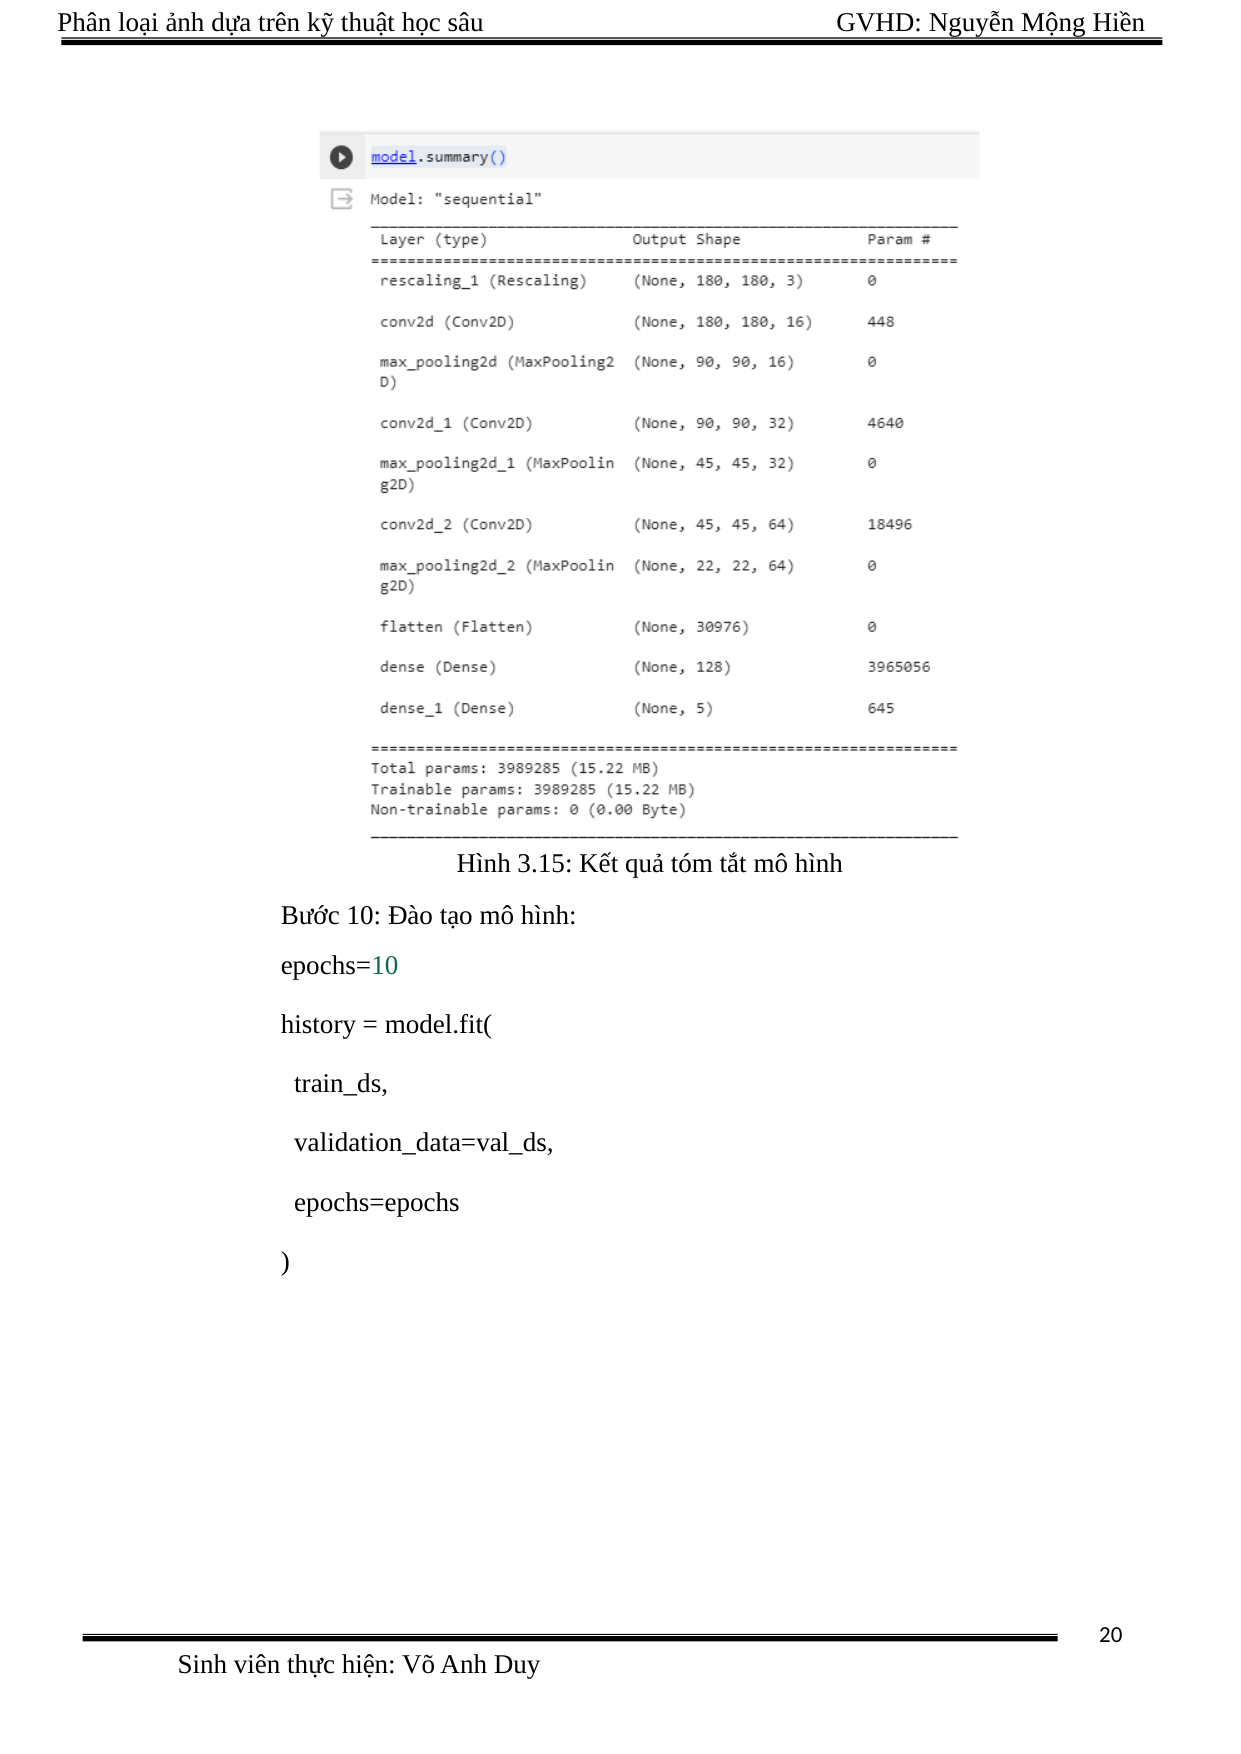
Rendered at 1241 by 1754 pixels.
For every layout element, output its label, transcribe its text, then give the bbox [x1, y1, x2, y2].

text Hình 3.15: Kết quả tóm tắt mô hình [177, 847, 1122, 878]
text validation_data=val_ds, [281, 1127, 1122, 1158]
text history = model.fit( [281, 1008, 1122, 1039]
text epochs=epochs [281, 1186, 1122, 1217]
text epochs=10 [281, 949, 1122, 980]
text Bước 10: Đào tạo mô hình: [281, 899, 1122, 930]
text ) [281, 1245, 1122, 1276]
text train_ds, [281, 1067, 1122, 1098]
picture [319, 118, 980, 847]
